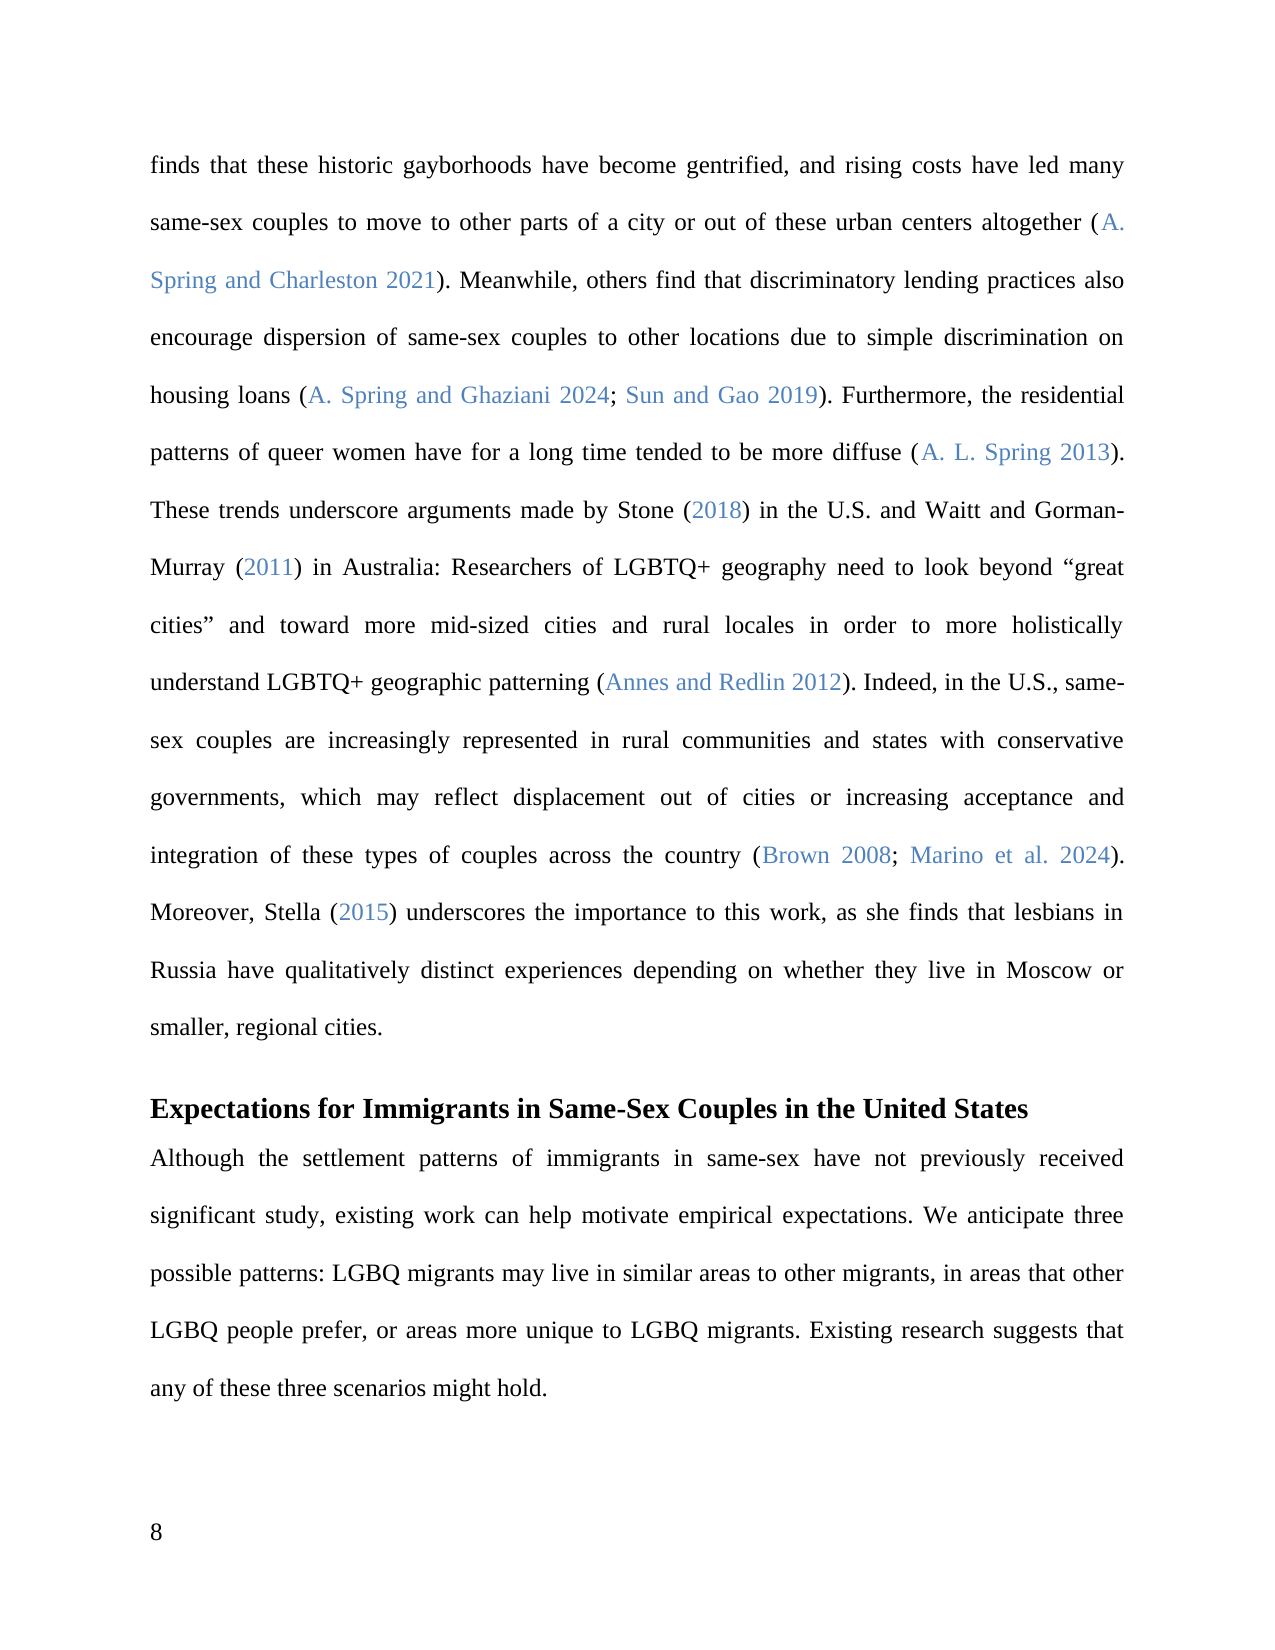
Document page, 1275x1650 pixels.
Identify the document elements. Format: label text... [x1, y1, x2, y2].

subtitle Expectations for Immigrants in Same-Sex Couples in the United States [150, 1091, 1125, 1124]
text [150, 150, 1125, 1041]
text Although the settlement patterns of immigrants in same-sex have not previously received significant study, existing work can help motivate empirical expectations. We anticipate three possible patterns: LGBQ migrants may live in similar areas to other migrants, in areas that other LGBQ people prefer, or areas more unique to LGBQ migrants. Existing research suggests that any of these three scenarios might hold. [150, 1143, 1125, 1402]
